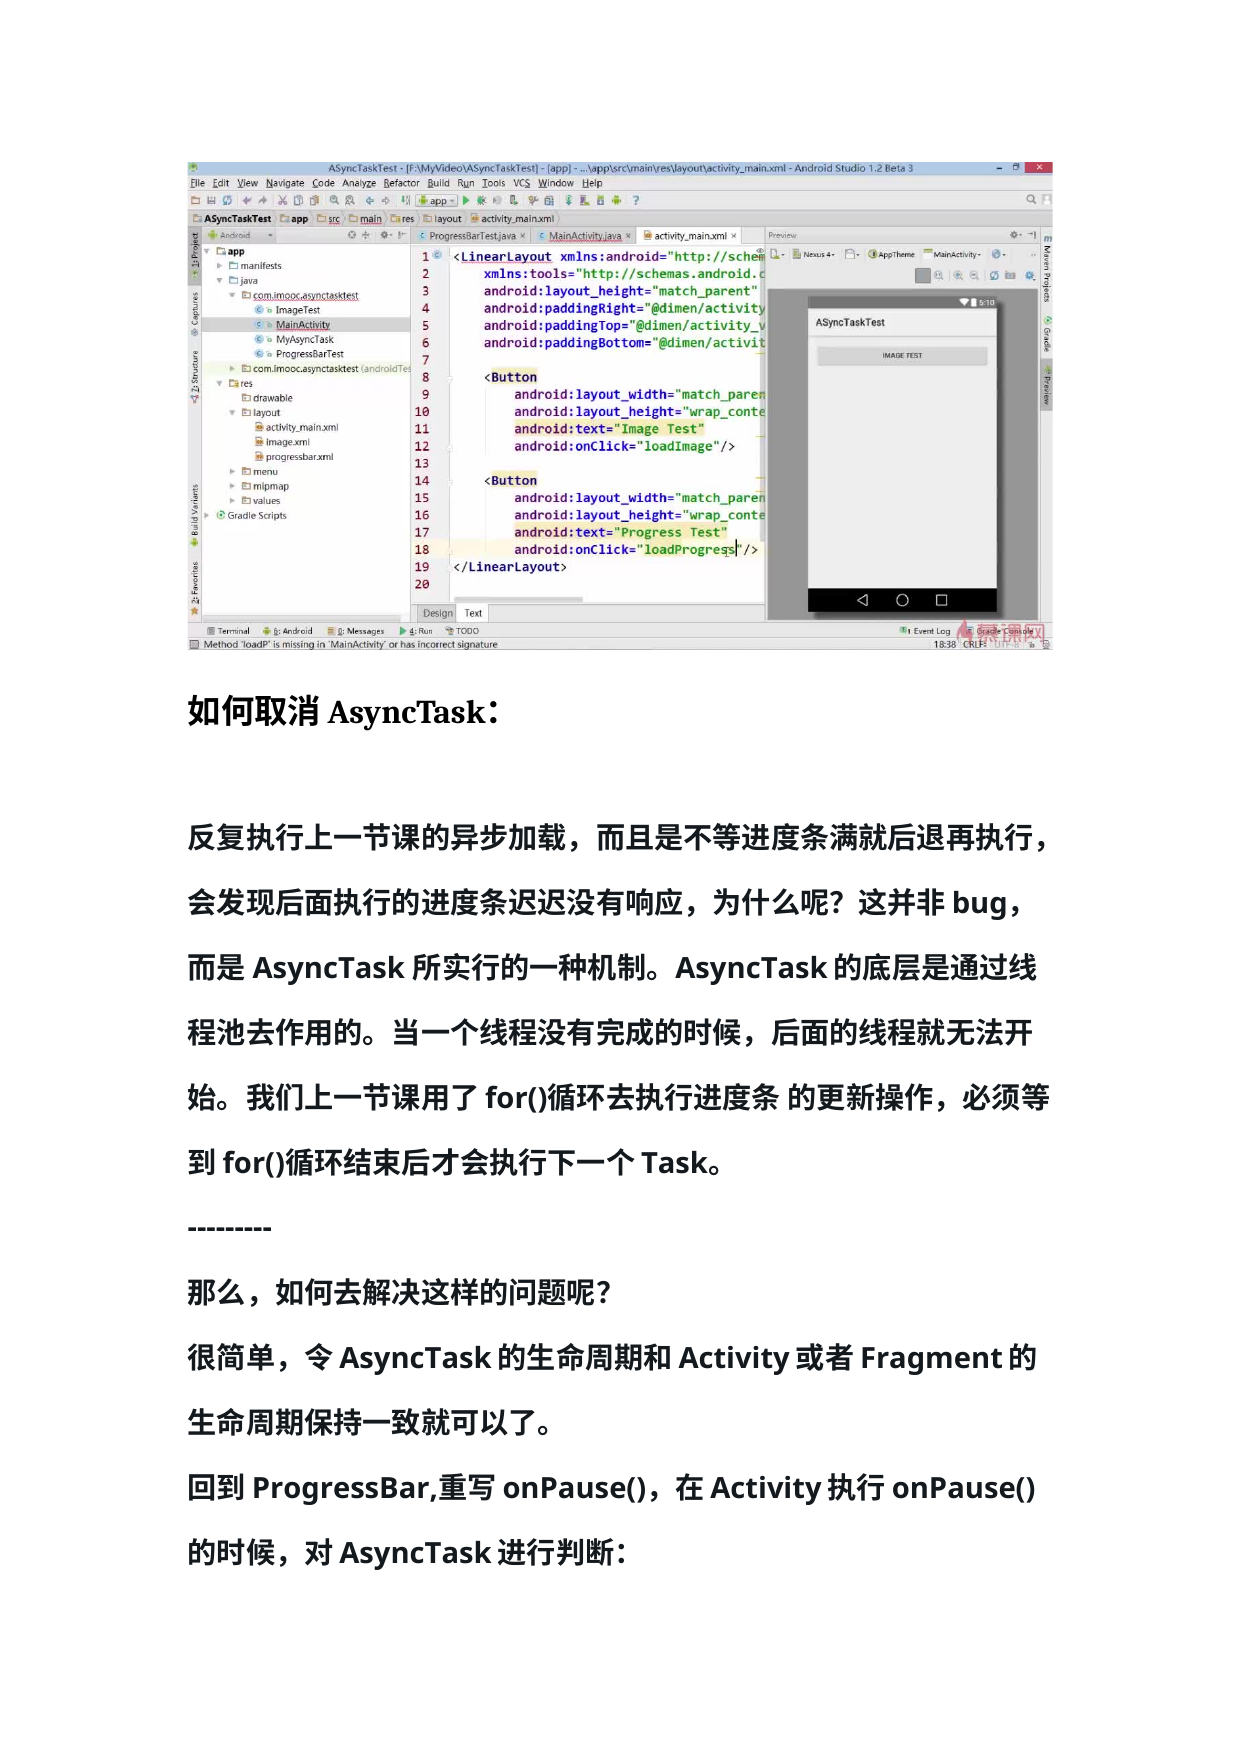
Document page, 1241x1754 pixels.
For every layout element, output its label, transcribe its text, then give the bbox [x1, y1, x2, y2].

text --------- [187, 1194, 1053, 1259]
text 反复执行上一节课的异步加载，而且是不等进度条满就后退再执行，会发现后面执行的进度条迟迟没有响应，为什么呢？这并非bug，而是 AsyncTask 所实行的一种机制。AsyncTask的底层是通过线程池去作用的。当一个线程没有完成的时候，后面的线程就无法开始。我们上一节课用了for()循环去执行进度条 的更新操作，必须等到for()循环结束后才会执行下一个Task。 [187, 804, 1053, 1194]
text 回到ProgressBar,重写onPause()，在Activity执行onPause()的时候，对AsyncTask进行判断： [187, 1454, 1053, 1584]
text 很简单，令AsyncTask的生命周期和Activity或者Fragment的生命周期保持一致就可以了。 [187, 1324, 1053, 1454]
text 那么，如何去解决这样的问题呢？ [187, 1259, 1053, 1324]
subtitle 如何取消AsyncTask： [187, 677, 1053, 742]
picture [187, 162, 1053, 650]
